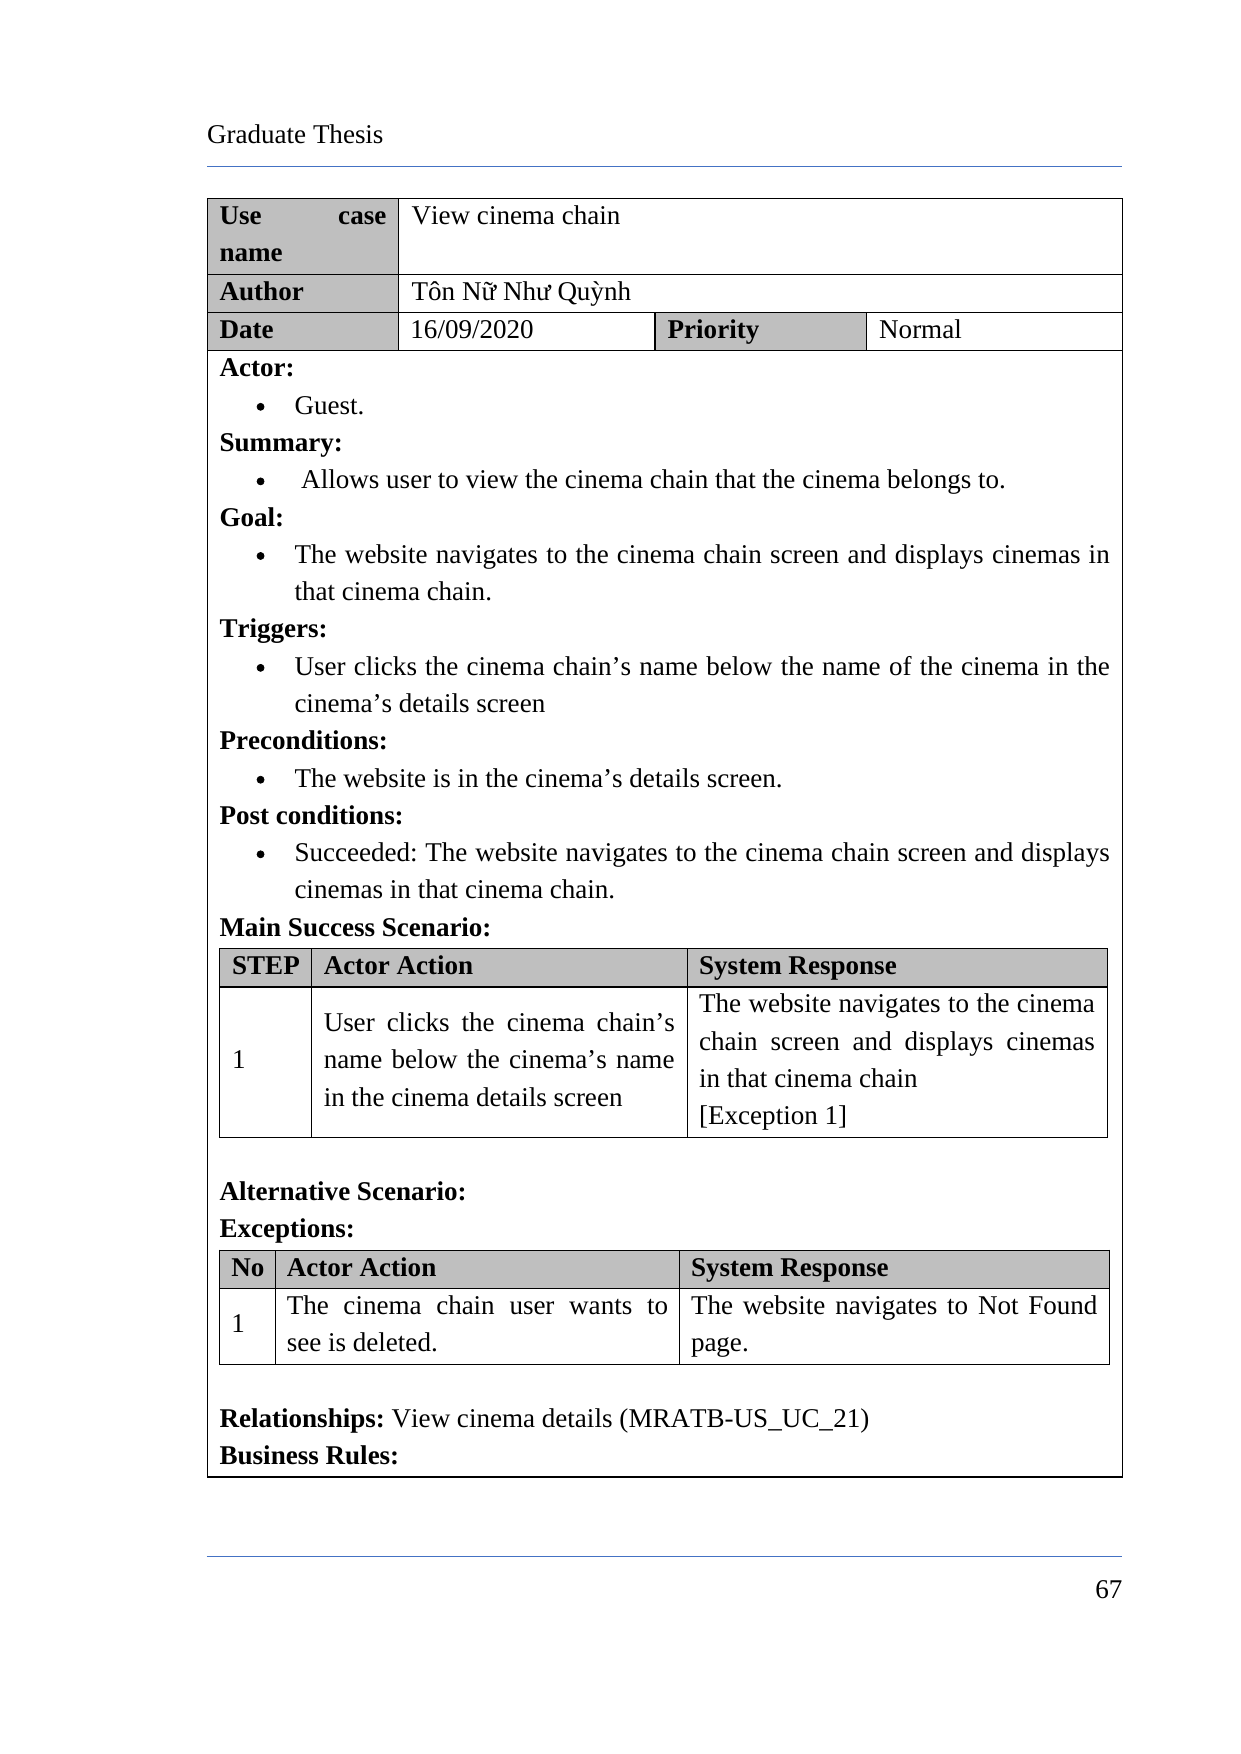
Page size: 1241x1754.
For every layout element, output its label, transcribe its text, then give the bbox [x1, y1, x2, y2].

table_cell Priority [656, 313, 866, 350]
table_cell Actor: Guest. Summary: Allows user to view the cinema chain that the cinema belongs to. Goal: The website navigates to the cinema chain screen and displays cinemas in that cinema chain. Triggers: User clicks the cinema chain’s name below the name of the cinema in the cinema’s details screen Preconditions: The website is in the cinema’s details screen. Post conditions: Succeeded: The website navigates to the cinema chain screen and displays cinemas in that cinema chain. Main Success Scenario: Alternative Scenario: Exceptions: Relationships: View cinema details (MRATB-US_UC_21) Business Rules: [208, 351, 1122, 1476]
table_cell Date [208, 313, 398, 350]
table_cell 16/09/2020 [399, 313, 654, 350]
table_cell Author [208, 275, 398, 312]
table_cell Tôn Nữ Như Quỳnh [399, 275, 1122, 312]
table_cell Normal [867, 313, 1122, 350]
table_cell View cinema chain [399, 199, 1122, 274]
table_cell Use case name [208, 199, 398, 274]
